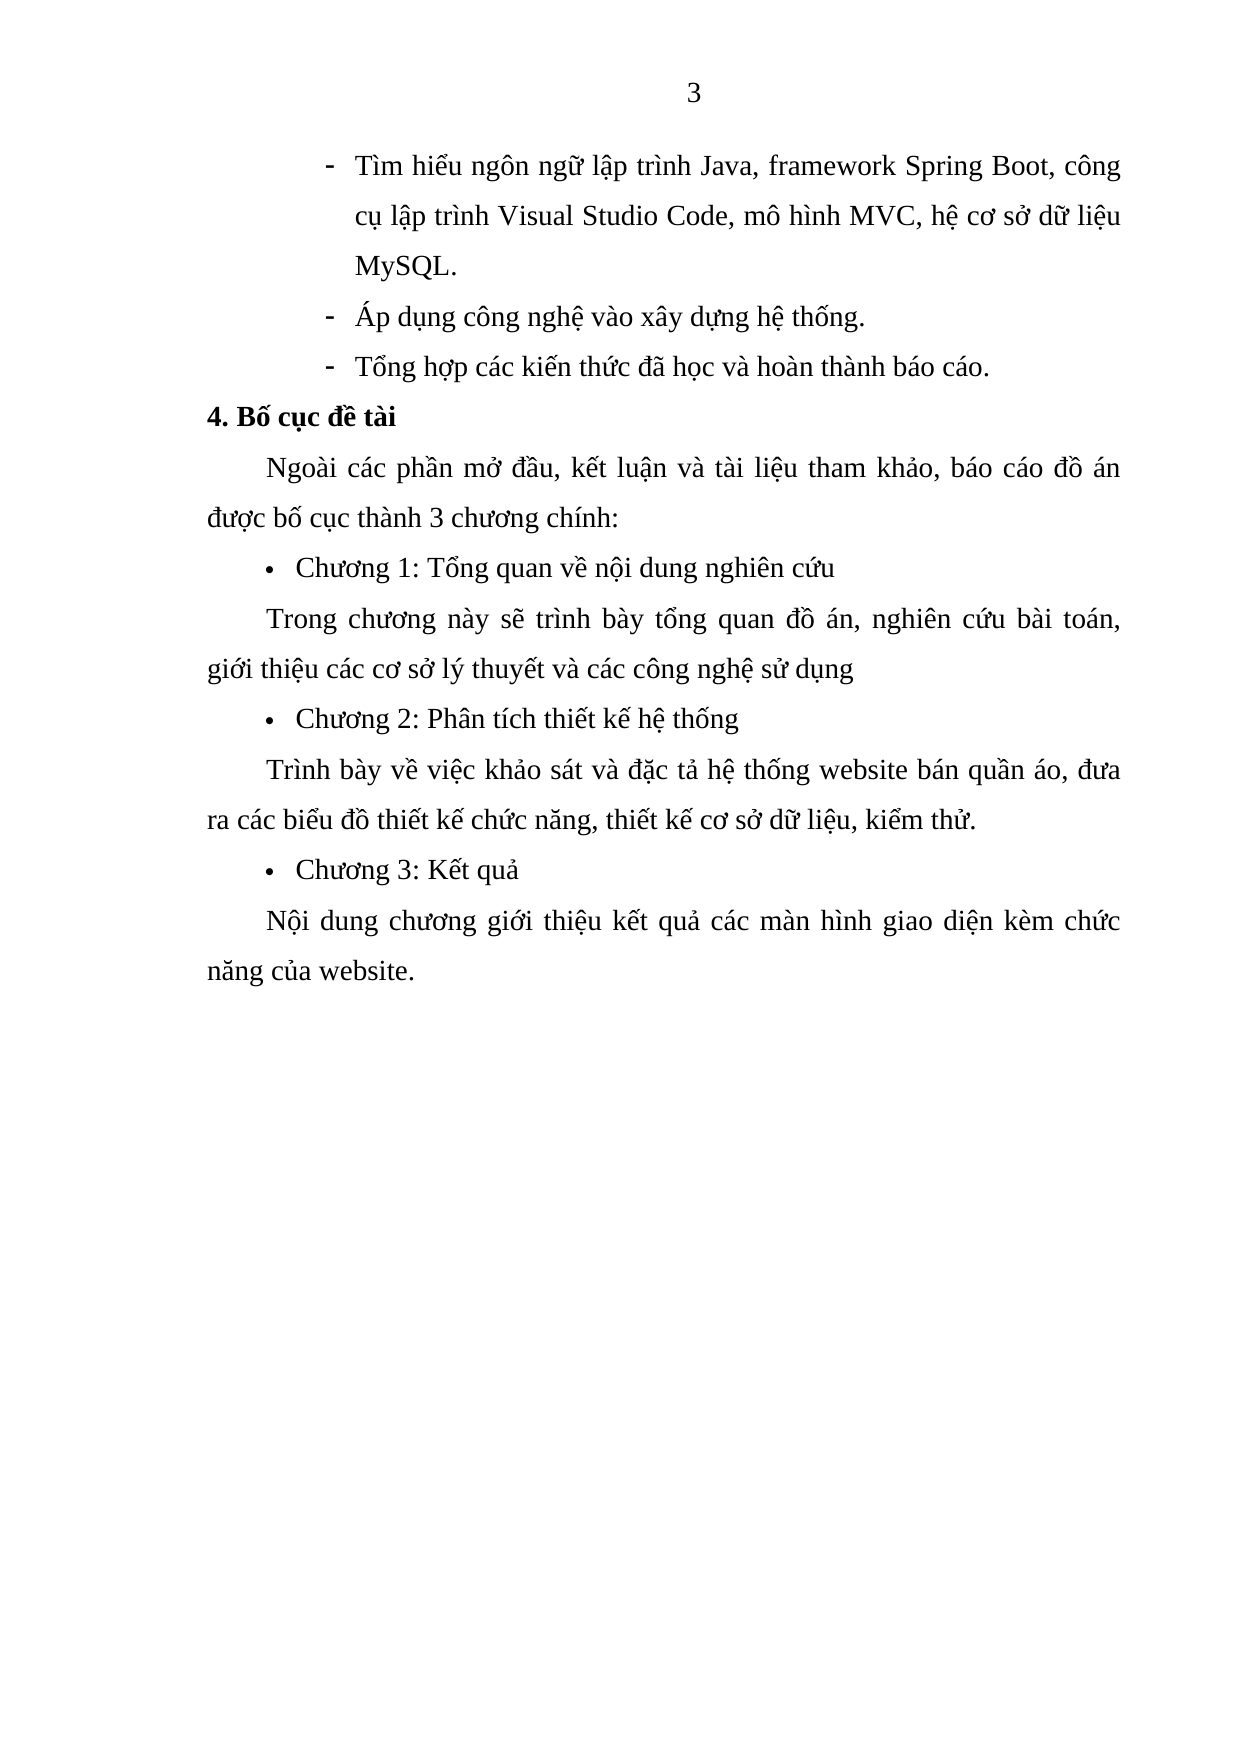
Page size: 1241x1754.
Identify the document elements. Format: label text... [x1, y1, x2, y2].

list Chương 2: Phân tích thiết kế hệ thống [266, 701, 1122, 735]
list Tổng hợp các kiến thức đã học và hoàn thành báo cáo. [325, 349, 1122, 383]
text Trong chương này sẽ trình bày tổng quan đồ án, nghiên cứu bài toán, giới thiệu các cơ sở lý thuyết và các công nghệ sử dụng [207, 601, 1122, 685]
list Bố cục đề tài [207, 399, 1122, 433]
text Ngoài các phần mở đầu, kết luận và tài liệu tham khảo, báo cáo đồ án được bố cục thành 3 chương chính: [207, 450, 1122, 534]
list Áp dụng công nghệ vào xây dựng hệ thống. [325, 299, 1122, 332]
list Tìm hiểu ngôn ngữ lập trình Java, framework Spring Boot, công cụ lập trình Visual Studio Code, mô hình MVC, hệ cơ sở dữ liệu MySQL. [325, 148, 1122, 282]
list Chương 3: Kết quả [266, 852, 1122, 886]
text Nội dung chương giới thiệu kết quả các màn hình giao diện kèm chức năng của website. [207, 903, 1122, 987]
list Chương 1: Tổng quan về nội dung nghiên cứu [266, 551, 1122, 584]
text Trình bày về việc khảo sát và đặc tả hệ thống website bán quần áo, đưa ra các biểu đồ thiết kế chức năng, thiết kế cơ sở dữ liệu, kiểm thử. [207, 752, 1122, 836]
